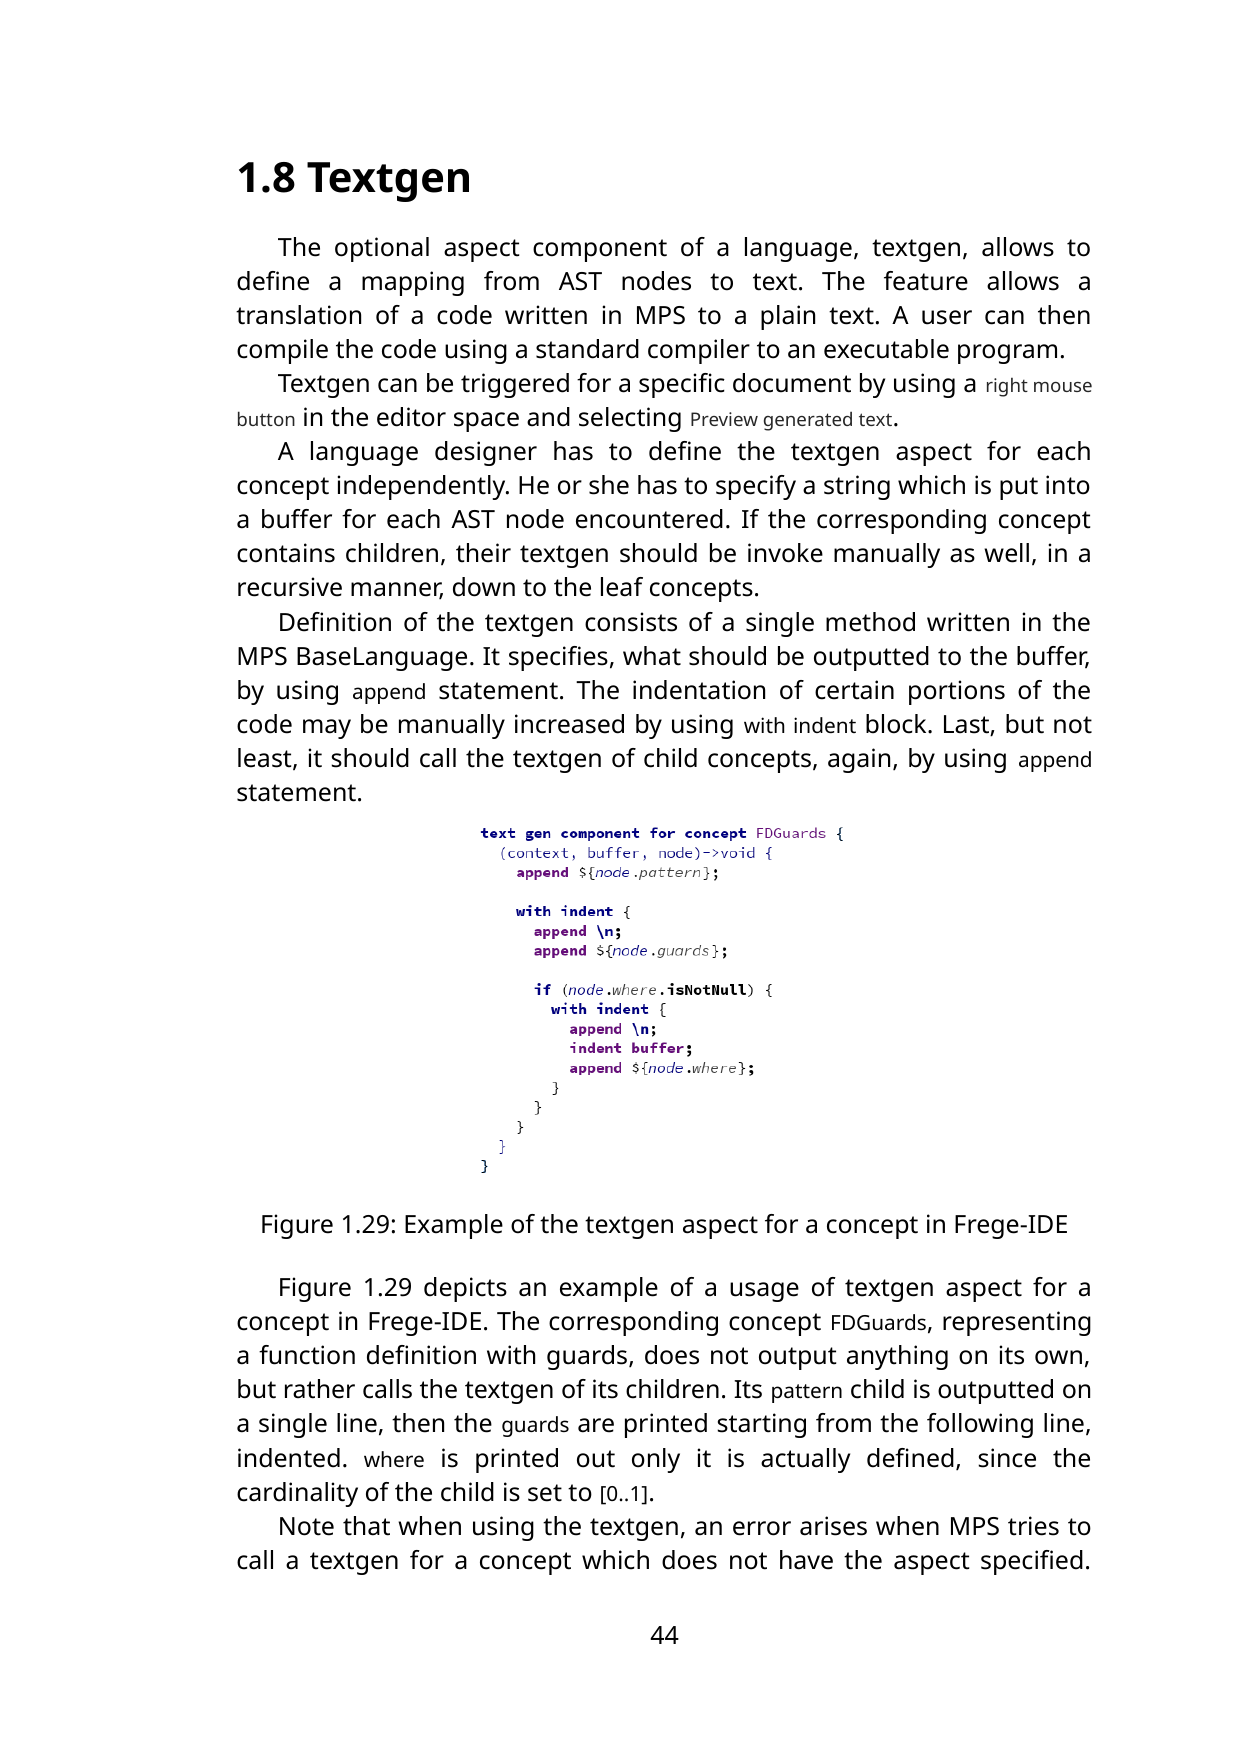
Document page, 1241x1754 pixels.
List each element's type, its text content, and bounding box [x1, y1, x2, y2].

text Figure 1.29 depicts an example of a usage of textgen aspect for a concept in Frege-IDE. The corresponding concept FDGuards, representing a function definition with guards, does not output anything on its own, but rather calls the textgen of its children. Its pattern child is outputted on a single line, then the guards are printed starting from the following line, indented. where is printed out only it is actually defined, since the cardinality of the child is set to [0..1]. [236, 1270, 1092, 1508]
subtitle 1.8 Textgen [236, 148, 1092, 204]
picture [472, 821, 857, 1178]
text Definition of the textgen consists of a single method written in the MPS BaseLanguage. It specifies, what should be outputted to the buffer, by using append statement. The indentation of certain portions of the code may be manually increased by using with indent block. Last, but not least, it should call the textgen of child concepts, again, by using append statement. [236, 604, 1092, 808]
text A language designer has to define the textgen aspect for each concept independently. He or she has to specify a string which is put into a buffer for each AST node encountered. If the corresponding concept contains children, their textgen should be invoke manually as well, in a recursive manner, down to the leaf concepts. [236, 434, 1092, 604]
text Figure 1.29: Example of the textgen aspect for a concept in Frege-IDE [236, 1207, 1092, 1241]
text The optional aspect component of a language, textgen, allows to define a mapping from AST nodes to text. The feature allows a translation of a code written in MPS to a plain text. A user can then compile the code using a standard compiler to an executable program. [236, 229, 1092, 366]
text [236, 1508, 1092, 1576]
text Textgen can be triggered for a specific document by using a right mouse button in the editor space and selecting Preview generated text. [236, 366, 1092, 434]
